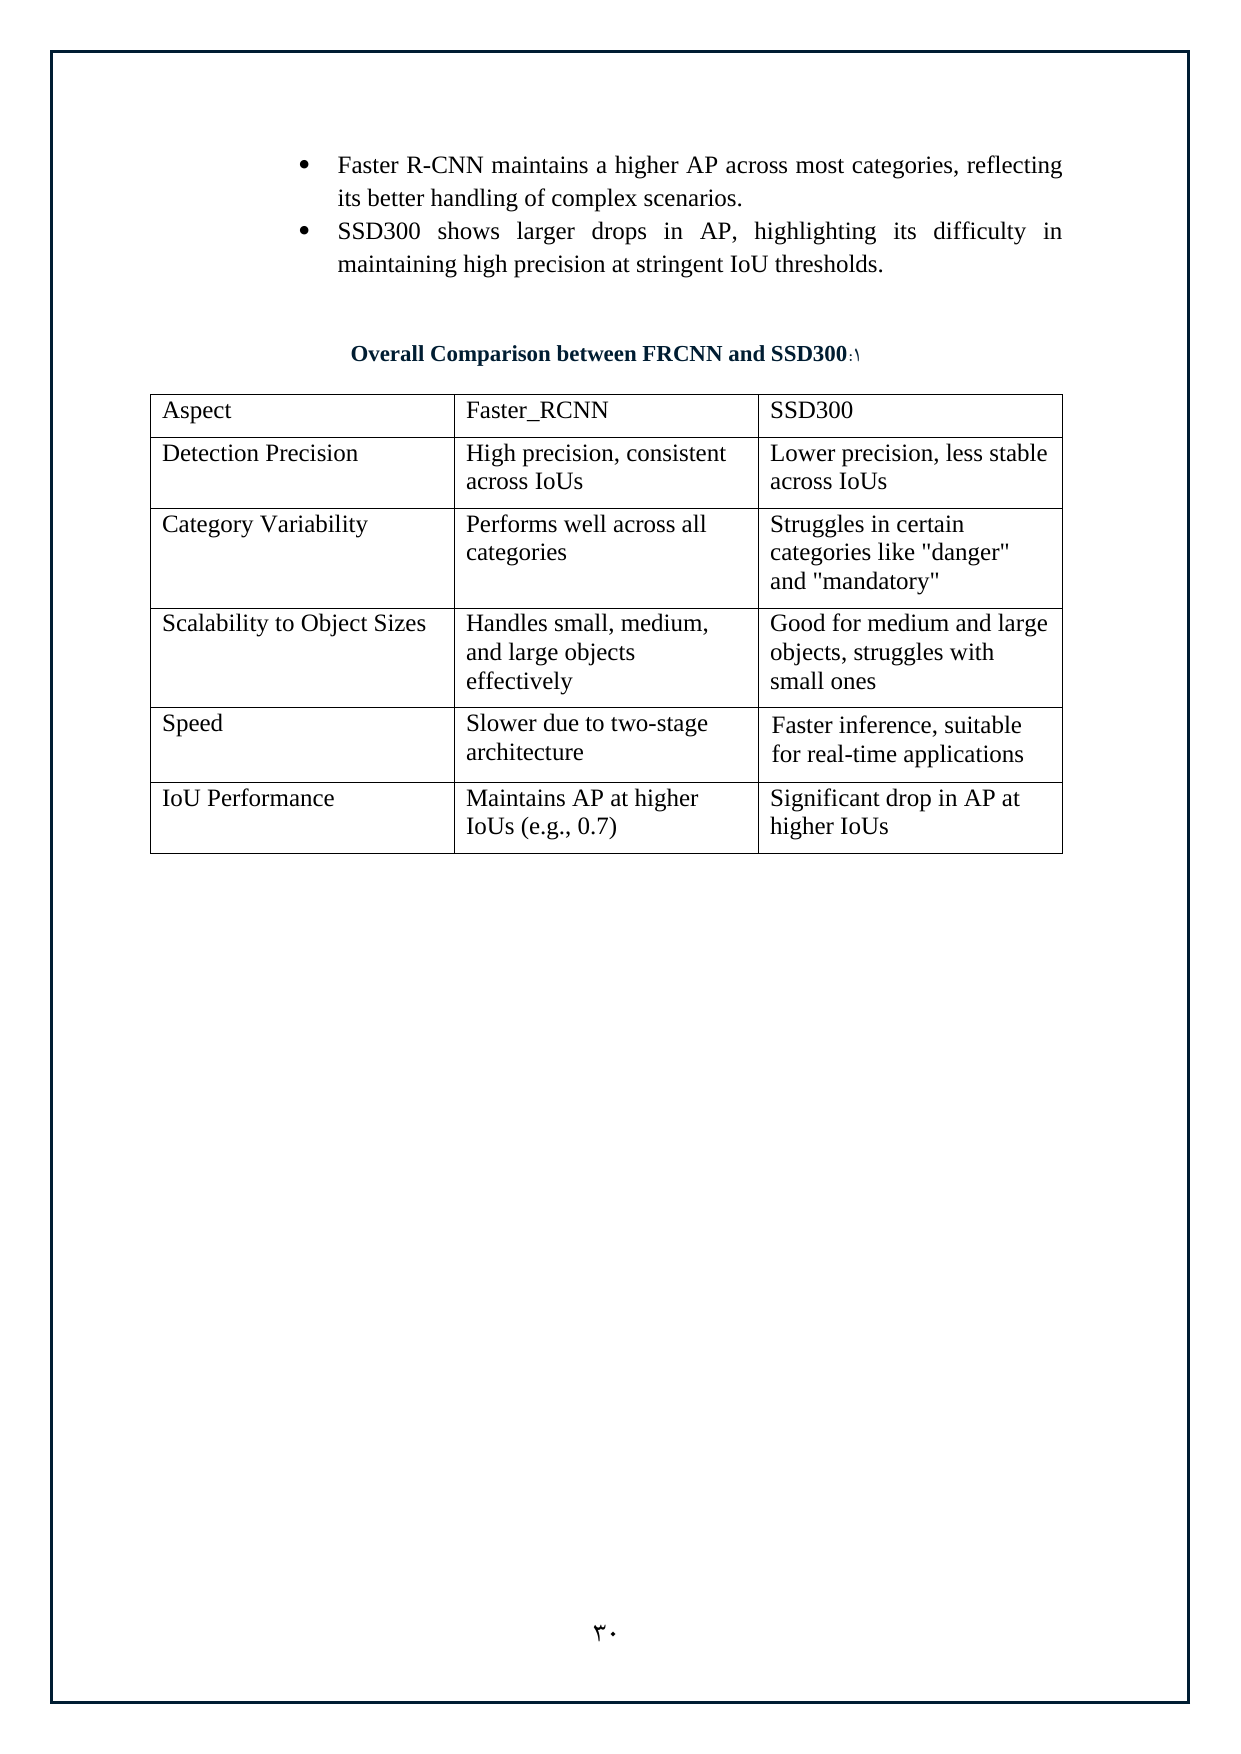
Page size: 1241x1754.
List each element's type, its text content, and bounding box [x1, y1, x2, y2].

table_cell Slower due to two-stage architecture [455, 708, 758, 782]
table_cell Detection Precision [151, 438, 454, 508]
table_cell Good for medium and large objects, struggles with small ones [759, 609, 1062, 707]
table_cell Maintains AP at higher IoUs (e.g., 0.7) [455, 783, 758, 853]
table_cell Significant drop in AP at higher IoUs [759, 783, 1062, 853]
list SSD300 shows larger drops in AP, highlighting its difficulty in maintaining high precision at stringent IoU thresholds. [300, 216, 1063, 278]
table_cell High precision, consistent across IoUs [455, 438, 758, 508]
table_header Aspect [151, 395, 454, 437]
table_cell IoU Performance [151, 783, 454, 853]
table_cell Performs well across all categories [455, 509, 758, 607]
table_cell Lower precision, less stable across IoUs [759, 438, 1062, 508]
table_cell [759, 708, 1062, 782]
table_header Faster_RCNN [455, 395, 758, 437]
table_cell Category Variability [151, 509, 454, 607]
table_header SSD300 [759, 395, 1062, 437]
table_cell Struggles in certain categories like "danger" and "mandatory" [759, 509, 1062, 607]
list Faster R-CNN maintains a higher AP across most categories, reflecting its better handling of complex scenarios. [300, 150, 1063, 212]
table_cell Scalability to Object Sizes [151, 609, 454, 707]
table_cell Handles small, medium, and large objects effectively [455, 609, 758, 707]
table_cell Speed [151, 708, 454, 782]
